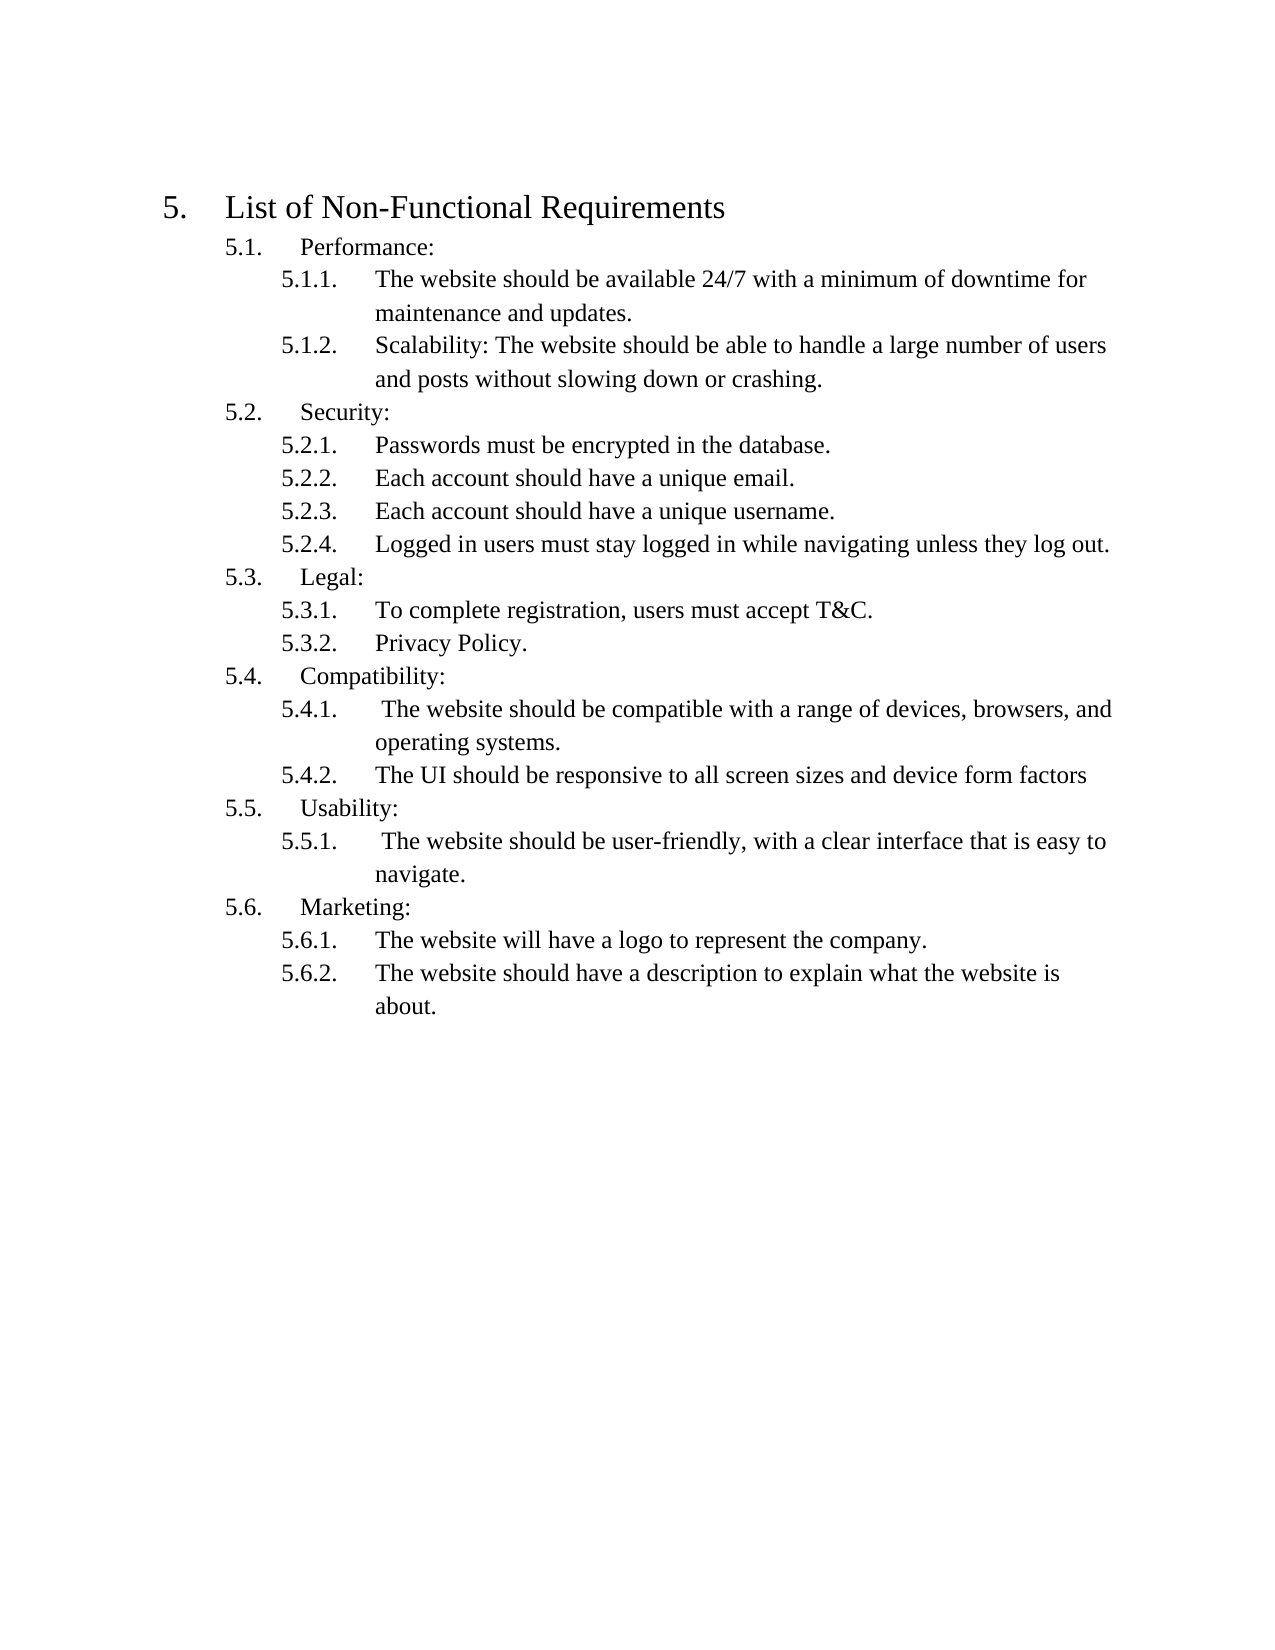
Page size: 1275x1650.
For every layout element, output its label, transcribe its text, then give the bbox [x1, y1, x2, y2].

list Legal: [262, 562, 1125, 591]
list Each account should have a unique email. [337, 463, 1125, 491]
subtitle List of Non-Functional Requirements [187, 187, 1275, 226]
list Performance: [262, 232, 1125, 260]
list Usability: [262, 793, 1125, 822]
list The website will have a logo to represent the company. [337, 925, 1125, 954]
list Each account should have a unique username. [337, 496, 1125, 524]
list Logged in users must stay logged in while navigating unless they log out. [337, 529, 1125, 557]
list Scalability: The website should be able to handle a large number of users and posts without slowing down or crashing. [337, 331, 1125, 392]
list The website should be available 24/7 with a minimum of downtime for maintenance and updates. [337, 264, 1125, 326]
list Compatibility: [262, 661, 1125, 689]
list The website should be user-friendly, with a clear interface that is easy to navigate. [337, 826, 1125, 888]
list To complete registration, users must accept T&C. [337, 595, 1125, 623]
list The UI should be responsive to all screen sizes and device form factors [337, 760, 1125, 789]
list The website should be compatible with a range of devices, browsers, and operating systems. [337, 694, 1125, 756]
list Security: [262, 397, 1125, 425]
list Privacy Policy. [337, 628, 1125, 657]
list Passwords must be encrypted in the database. [337, 430, 1125, 458]
list The website should have a description to explain what the website is about. [337, 958, 1125, 1020]
list Marketing: [262, 892, 1125, 921]
